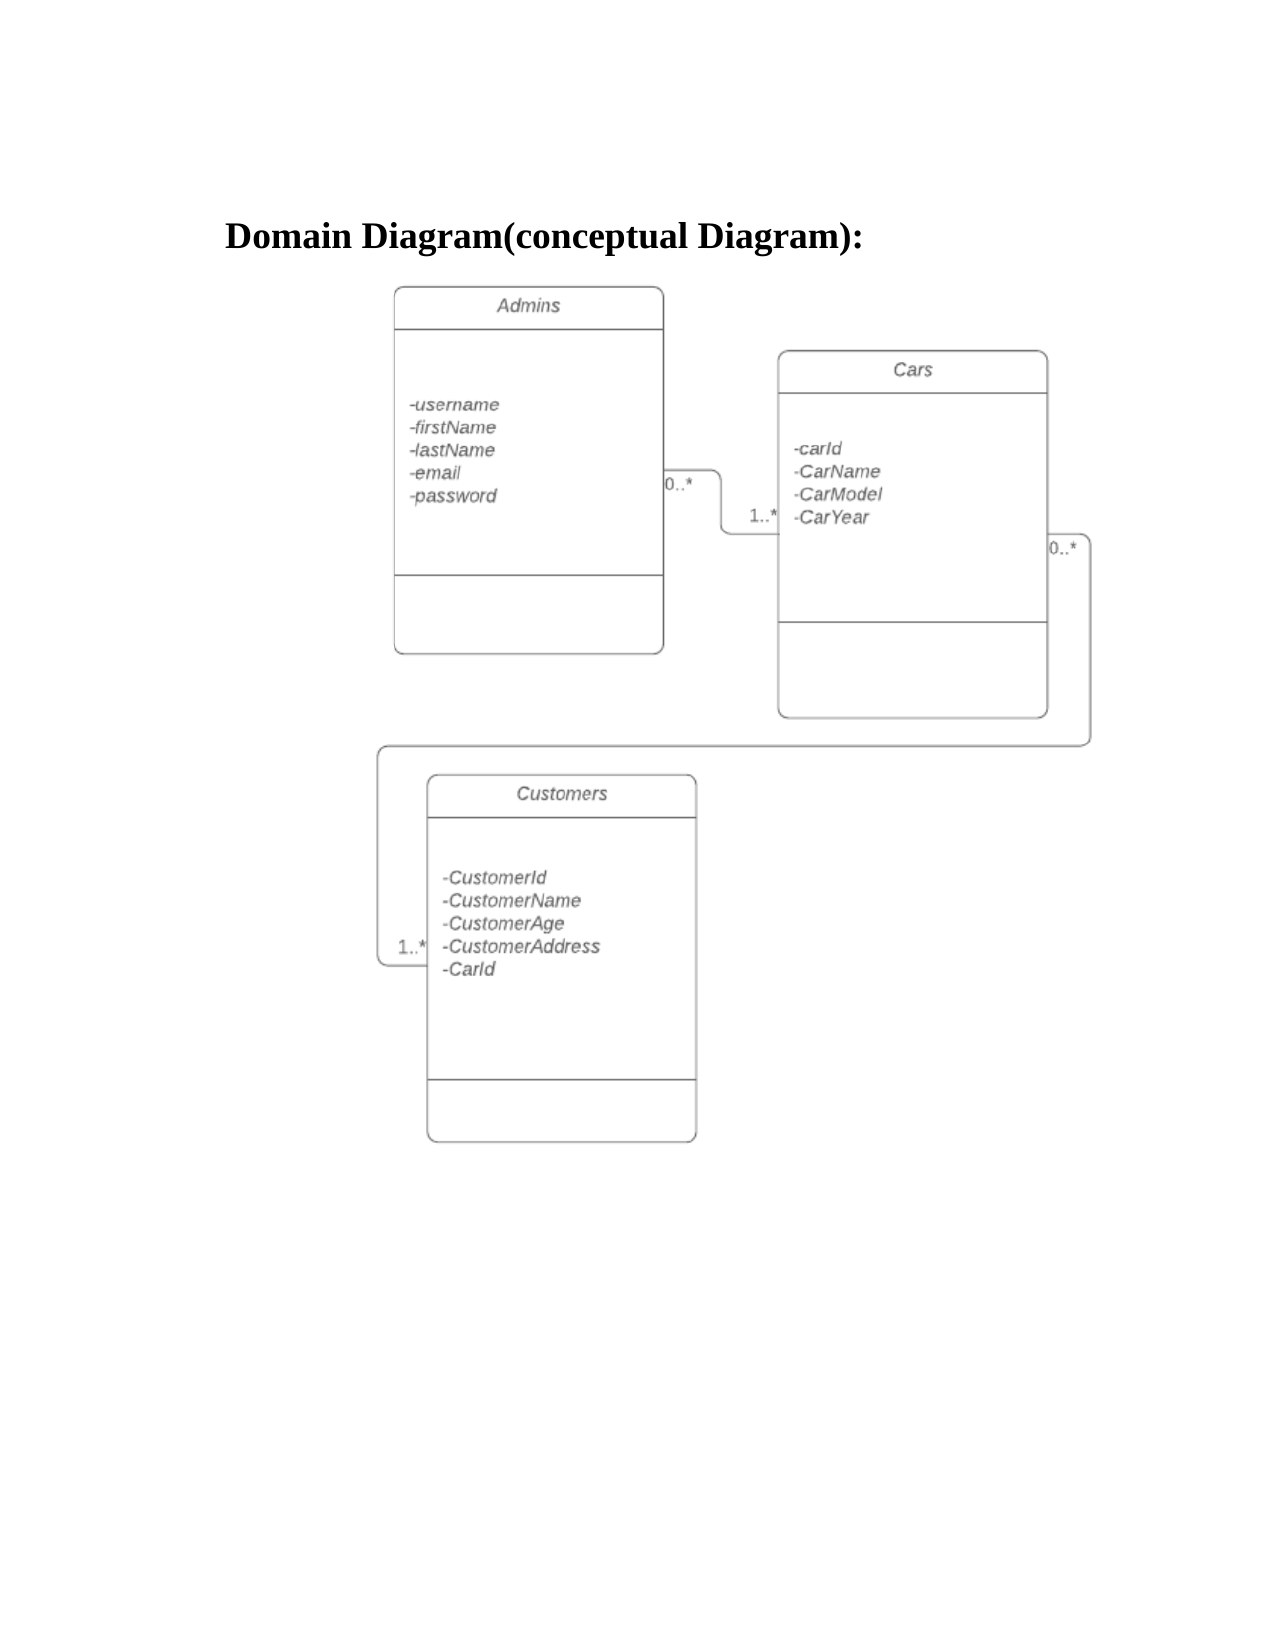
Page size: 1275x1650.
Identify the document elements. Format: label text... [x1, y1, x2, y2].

picture [225, 276, 1200, 1147]
text Domain Diagram(conceptual Diagram): [225, 213, 1125, 256]
